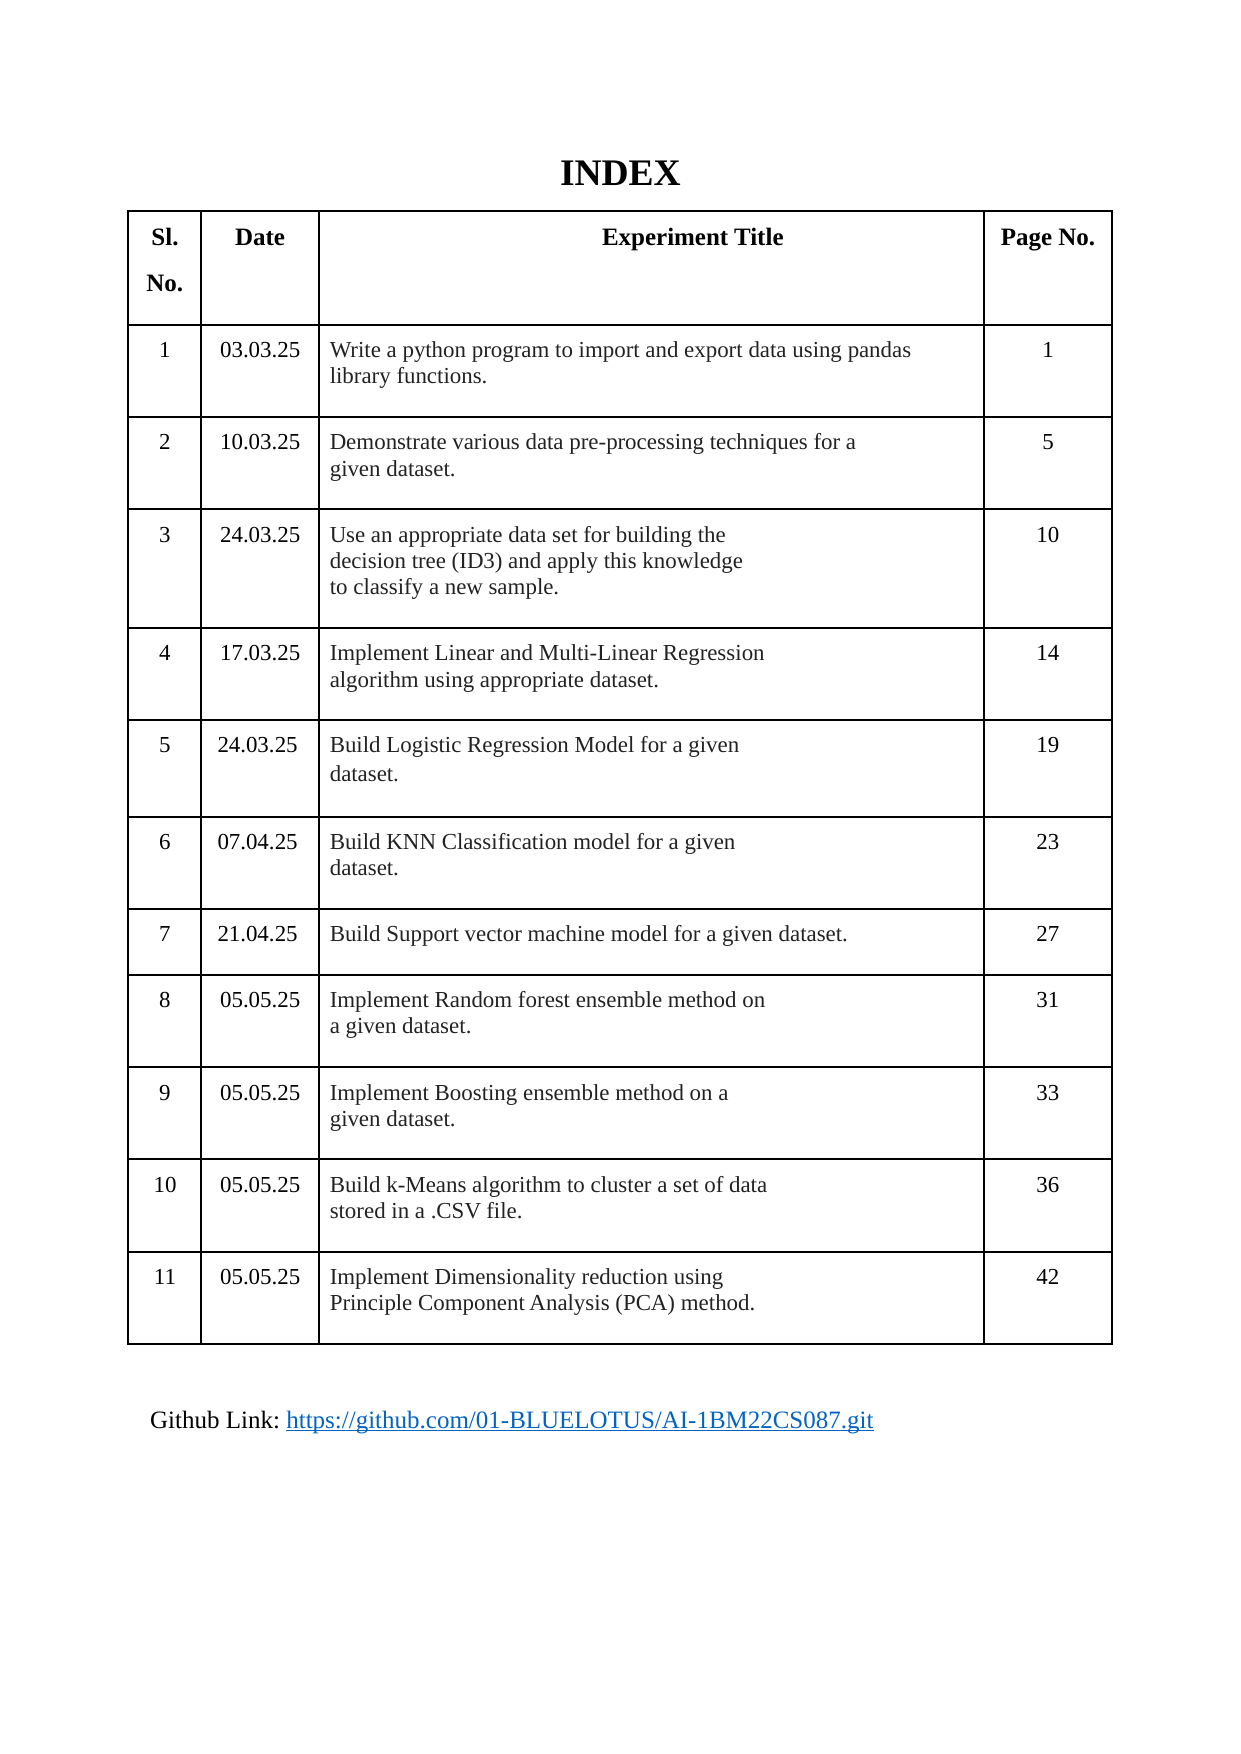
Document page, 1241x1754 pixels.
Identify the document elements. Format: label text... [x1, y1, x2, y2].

table_cell 19 [985, 721, 1111, 816]
table_cell 27 [985, 910, 1111, 974]
table_cell 8 [129, 976, 200, 1066]
table_cell 05.05.25 [202, 1068, 318, 1158]
table_cell 07.04.25 [202, 818, 318, 908]
table_header Sl. No. [129, 212, 200, 323]
table_cell Implement Linear and Multi-Linear Regression algorithm using appropriate dataset. [320, 629, 983, 719]
table_cell 11 [129, 1253, 200, 1343]
table_cell 6 [129, 818, 200, 908]
table_cell 24.03.25 [202, 510, 318, 627]
table_cell 14 [985, 629, 1111, 719]
text INDEX [150, 150, 1090, 193]
table_cell 4 [129, 629, 200, 719]
table_cell 2 [129, 418, 200, 508]
table_cell 1 [985, 326, 1111, 416]
table_cell Implement Random forest ensemble method on a given dataset. [320, 976, 983, 1066]
table_cell 05.05.25 [202, 1253, 318, 1343]
table_cell 10.03.25 [202, 418, 318, 508]
table_cell 23 [985, 818, 1111, 908]
text Github Link: https://github.com/01-BLUELOTUS/AI-1BM22CS087.git [150, 1405, 1090, 1433]
table_cell Implement Boosting ensemble method on a given dataset. [320, 1068, 983, 1158]
table_cell Build Logistic Regression Model for a given dataset. [320, 721, 983, 816]
table_cell 03.03.25 [202, 326, 318, 416]
table_cell 3 [129, 510, 200, 627]
table_cell 05.05.25 [202, 1160, 318, 1251]
table_cell Build KNN Classification model for a given dataset. [320, 818, 983, 908]
table_cell 10 [985, 510, 1111, 627]
table_cell Build k-Means algorithm to cluster a set of data stored in a .CSV file. [320, 1160, 983, 1251]
table_cell 33 [985, 1068, 1111, 1158]
table_header Date [202, 212, 318, 323]
table_cell 9 [129, 1068, 200, 1158]
table_cell 7 [129, 910, 200, 974]
table_cell 5 [129, 721, 200, 816]
table_cell 17.03.25 [202, 629, 318, 719]
table_cell 10 [129, 1160, 200, 1251]
table_cell 5 [985, 418, 1111, 508]
table_cell Build Support vector machine model for a given dataset. [320, 910, 983, 974]
table_cell Use an appropriate data set for building the decision tree (ID3) and apply this knowledge to classify a new sample. [320, 510, 983, 627]
table_cell 21.04.25 [202, 910, 318, 974]
table_header Page No. [985, 212, 1111, 323]
table_cell 31 [985, 976, 1111, 1066]
table_cell 42 [985, 1253, 1111, 1343]
table_cell 36 [985, 1160, 1111, 1251]
table_header Experiment Title [320, 212, 983, 323]
table_cell Demonstrate various data pre-processing techniques for a given dataset. [320, 418, 983, 508]
table_cell 1 [129, 326, 200, 416]
table_cell 05.05.25 [202, 976, 318, 1066]
table_cell Write a python program to import and export data using pandas library functions. [320, 326, 983, 416]
table_cell Implement Dimensionality reduction using Principle Component Analysis (PCA) method. [320, 1253, 983, 1343]
table_cell 24.03.25 [202, 721, 318, 816]
